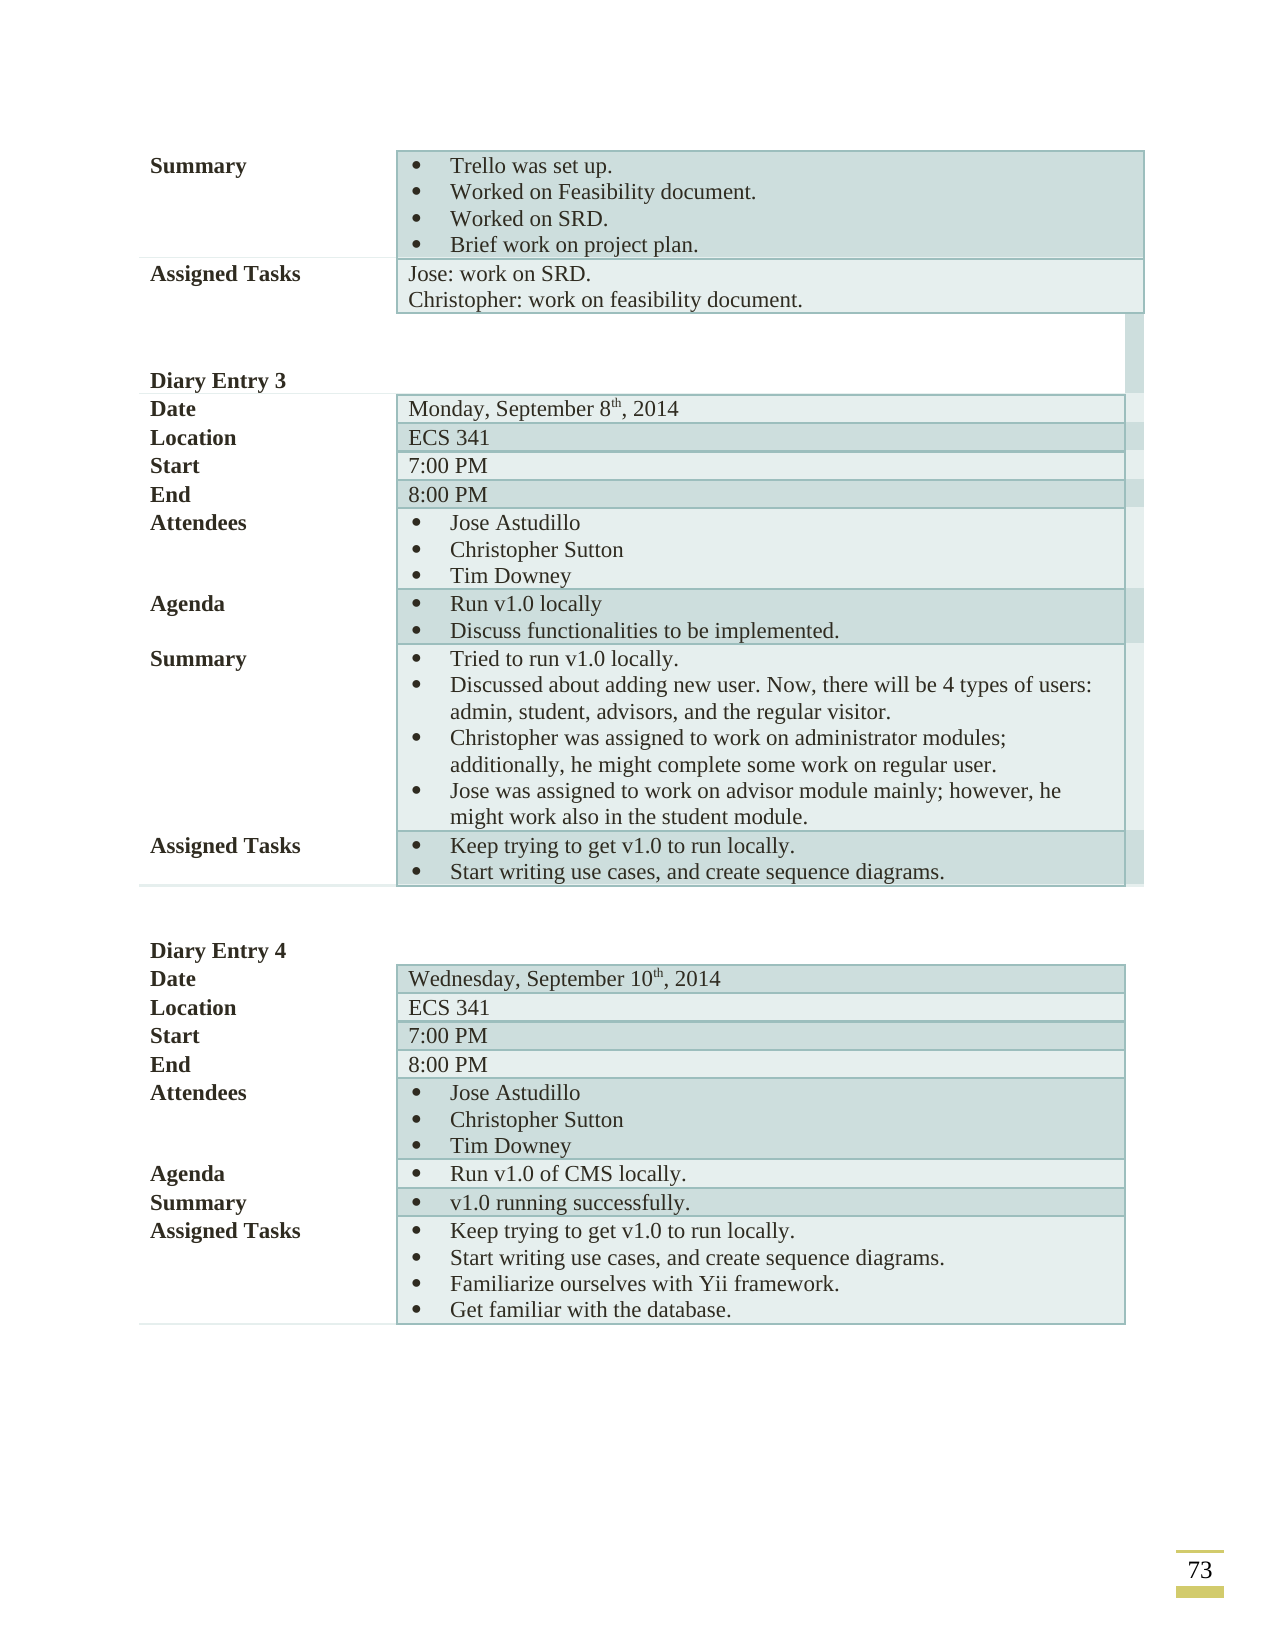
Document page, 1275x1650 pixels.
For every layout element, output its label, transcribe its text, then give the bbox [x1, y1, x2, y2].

table_cell Attendees [139, 1077, 396, 1158]
table_cell Jose Astudillo Christopher Sutton Tim Downey [398, 509, 1124, 588]
table_cell Date [139, 394, 396, 422]
table_cell Run v1.0 locally Discuss functionalities to be implemented. [398, 590, 1124, 643]
table_cell Attendees [139, 507, 396, 588]
table_cell ECS 341 [398, 424, 1124, 450]
table_cell ECS 341 [398, 994, 1124, 1020]
table_cell 8:00 PM [398, 1051, 1124, 1077]
table_cell Tried to run v1.0 locally. Discussed about adding new user. Now, there will be 4 types of users: admin, student, advisors, and the regular visitor. Christopher was assigned to work on administrator modules; additionally, he might complete some work on regular user. Jose was assigned to work on advisor module mainly; however, he might work also in the student module. [398, 645, 1124, 830]
table_cell Assigned Tasks [139, 1215, 396, 1323]
table_cell Monday, September 8th, 2014 [398, 396, 1124, 422]
table_cell Jose Astudillo Christopher Sutton Tim Downey [398, 1079, 1124, 1158]
table_cell 7:00 PM [398, 1023, 1124, 1049]
table_cell Summary [139, 643, 396, 830]
table_cell Assigned Tasks [139, 258, 396, 312]
table_cell Keep trying to get v1.0 to run locally. Start writing use cases, and create sequence diagrams. Familiarize ourselves with Yii framework. Get familiar with the database. [398, 1217, 1124, 1323]
table_cell v1.0 running successfully. [398, 1189, 1124, 1215]
table_cell Location [139, 422, 396, 450]
table_cell 8:00 PM [398, 481, 1124, 507]
table_cell End [139, 479, 396, 507]
table_cell Trello was set up. Worked on Feasibility document. Worked on SRD. Brief work on project plan. [398, 152, 1143, 257]
table_cell End [139, 1049, 396, 1077]
table_cell Location [139, 992, 396, 1020]
table_cell Run v1.0 of CMS locally. [398, 1160, 1124, 1187]
table_cell Summary [139, 150, 396, 257]
table_cell 7:00 PM [398, 453, 1124, 479]
table_cell Agenda [139, 1158, 396, 1187]
table_cell Wednesday, September 10th, 2014 [398, 966, 1124, 992]
table_cell Agenda [139, 588, 396, 643]
table_cell Diary Entry 3 [139, 312, 1125, 393]
table_cell Jose: work on SRD. Christopher: work on feasibility document. [398, 260, 1143, 312]
table_cell Date [139, 964, 396, 992]
table_cell Summary [139, 1187, 396, 1215]
table_cell Assigned Tasks [139, 830, 396, 884]
table_header Diary Entry 4 [139, 938, 1125, 964]
table_cell Start [139, 1020, 396, 1049]
table_cell Start [139, 450, 396, 479]
table_cell Keep trying to get v1.0 to run locally. Start writing use cases, and create sequence diagrams. [398, 832, 1124, 884]
